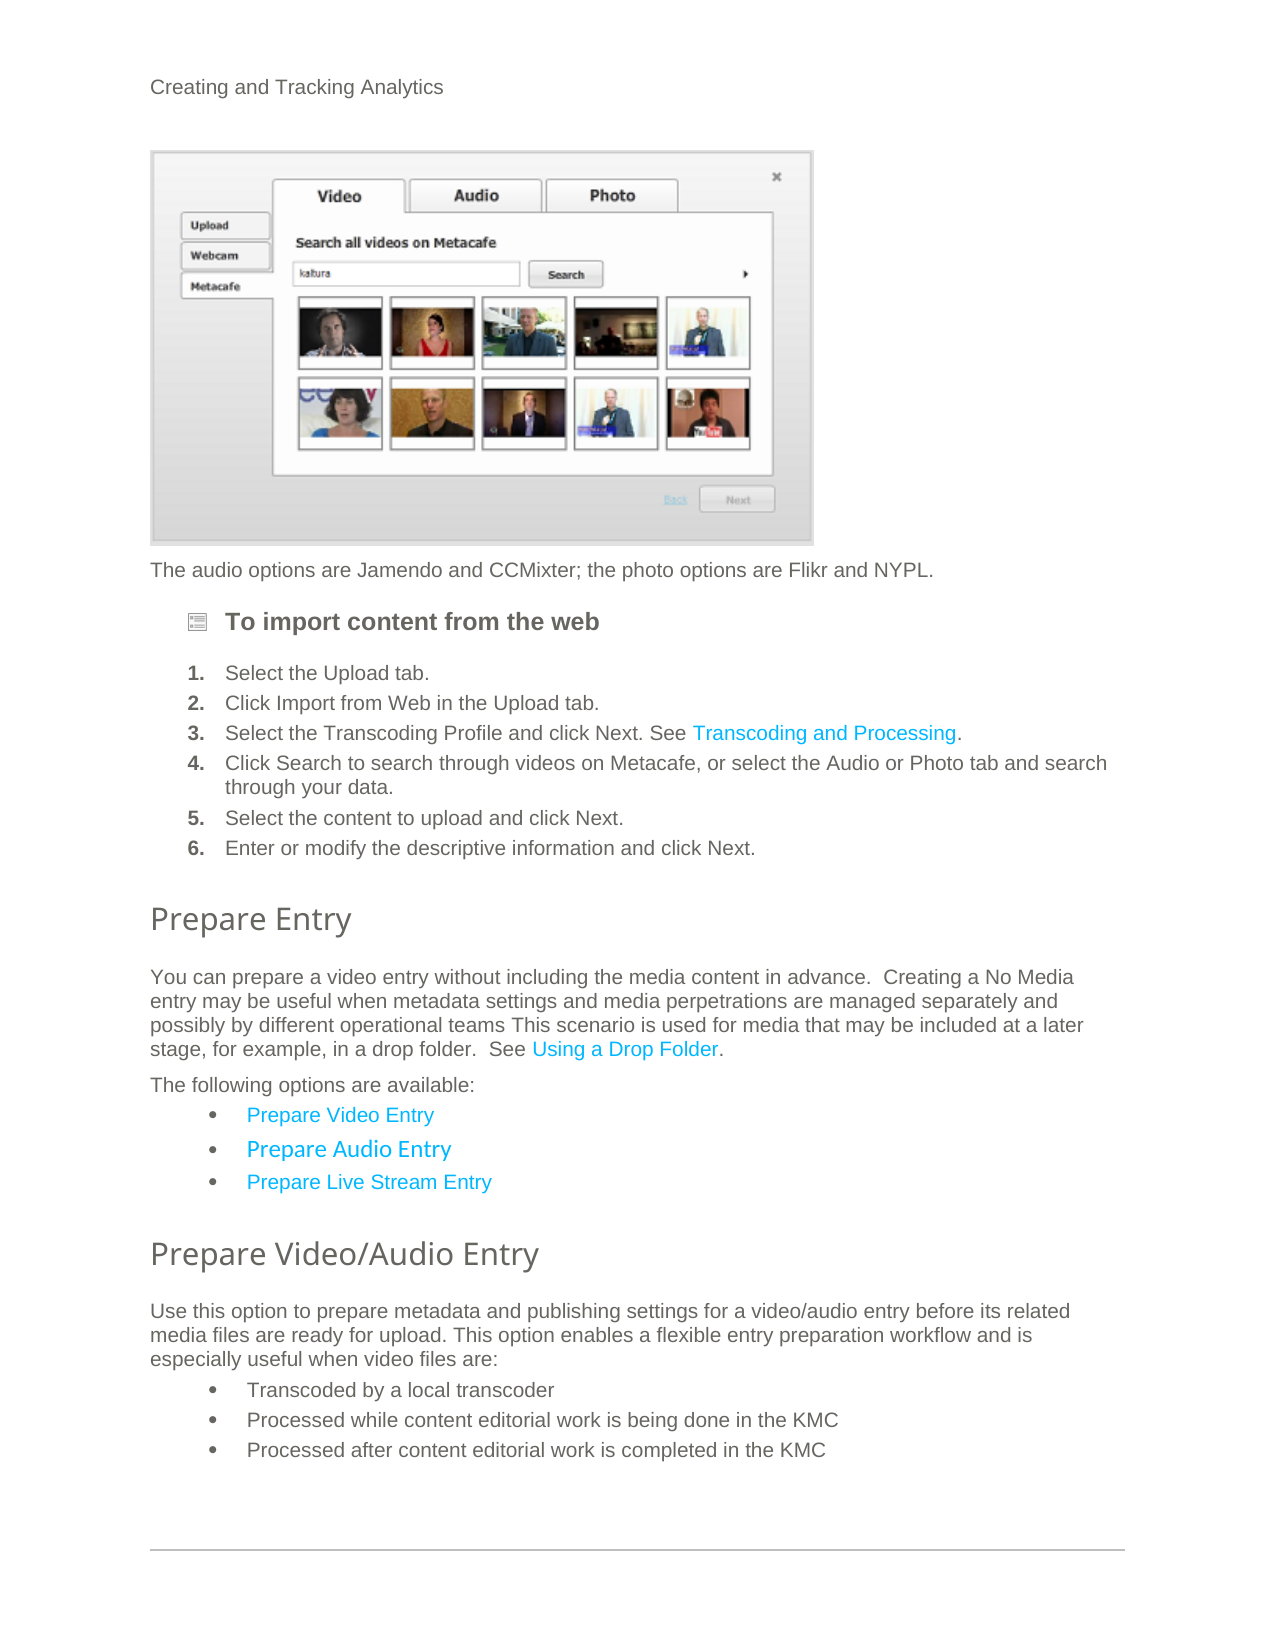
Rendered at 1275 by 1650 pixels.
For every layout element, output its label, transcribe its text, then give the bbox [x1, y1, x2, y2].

list Select the Upload tab. [187, 661, 1125, 684]
list Prepare Video Entry [209, 1103, 1125, 1127]
text The audio options are Jamendo and CCMixter; the photo options are Flikr and NYPL. [150, 558, 1125, 582]
picture [150, 150, 814, 546]
subtitle Prepare Video/Audio Entry [150, 1232, 1125, 1274]
list Processed after content editorial work is completed in the KMC [209, 1438, 1125, 1462]
list Prepare Live Stream Entry [209, 1170, 1125, 1194]
text You can prepare a video entry without including the media content in advance. Creating a No Media entry may be useful when metadata settings and media perpetrations are managed separately and possibly by different operational teams This scenario is used for media that may be included at a later stage, for example, in a drop folder. See Using a Drop Folder. [150, 964, 1125, 1060]
text The following options are available: [150, 1073, 1125, 1097]
list Processed while content editorial work is being done in the KMC [209, 1408, 1125, 1432]
list Transcoded by a local transcoder [209, 1377, 1125, 1402]
subtitle Prepare Entry [150, 897, 1125, 939]
list Select the Transcoding Profile and click Next. See Transcoding and Processing. [187, 721, 1125, 745]
text To import content from the web [187, 607, 1125, 636]
picture [188, 613, 208, 631]
list Prepare Audio Entry [209, 1133, 1125, 1164]
list Select the content to upload and click Next. [187, 805, 1125, 829]
list Click Import from Web in the Upload tab. [187, 691, 1125, 715]
list Enter or modify the descriptive information and click Next. [187, 836, 1125, 859]
list Click Search to search through videos on Metacafe, or select the Audio or Photo tab and search through your data. [187, 751, 1125, 799]
text Use this option to prepare metadata and publishing settings for a video/audio entry before its related media files are ready for upload. This option enables a flexible entry preparation workflow and is especially useful when video files are: [150, 1299, 1125, 1371]
